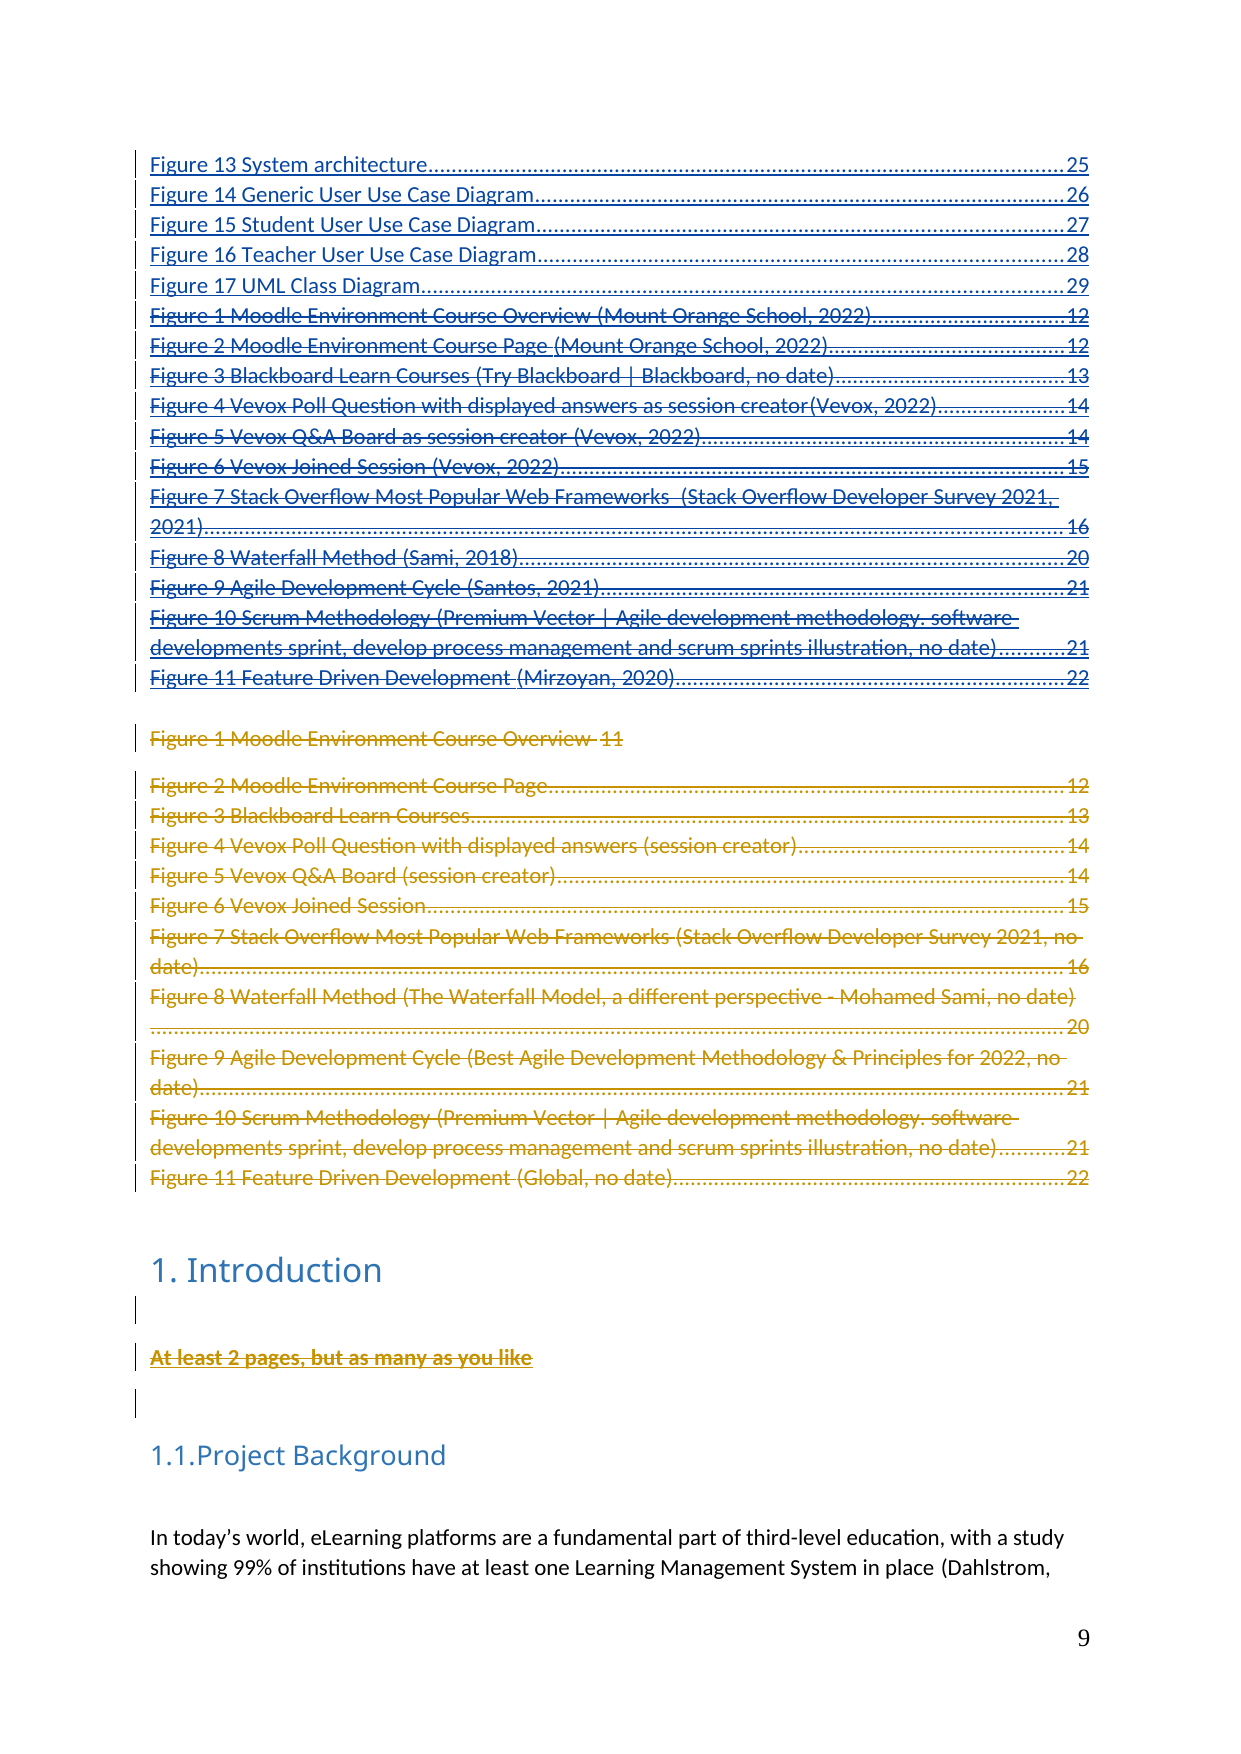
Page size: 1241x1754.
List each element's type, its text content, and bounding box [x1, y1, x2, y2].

subtitle Project Background [150, 1436, 1090, 1473]
subtitle 1. Introduction [150, 1247, 1090, 1292]
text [150, 1523, 1090, 1581]
